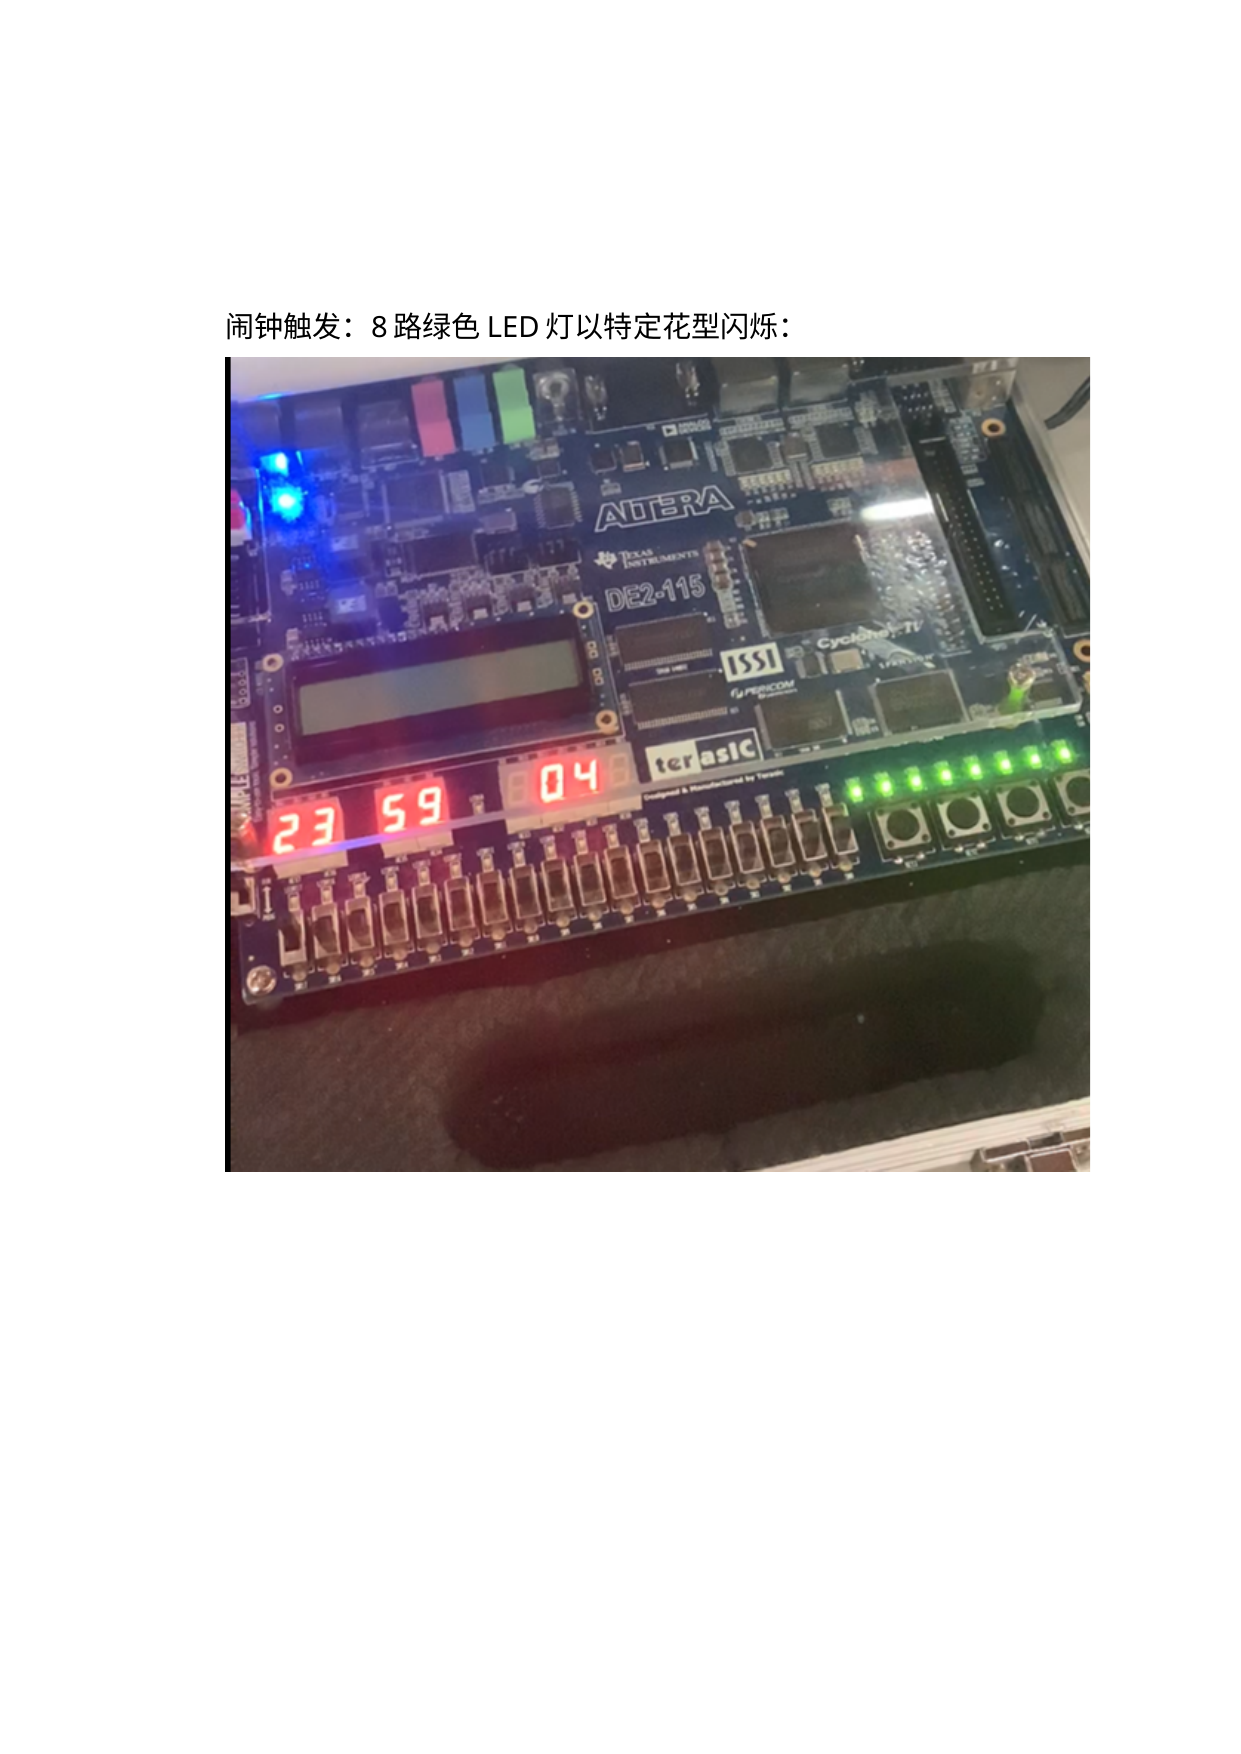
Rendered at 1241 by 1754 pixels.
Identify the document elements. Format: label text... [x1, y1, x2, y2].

text 闹钟触发：8路绿色LED灯以特定花型闪烁： [225, 292, 1053, 357]
picture [225, 357, 1091, 1172]
